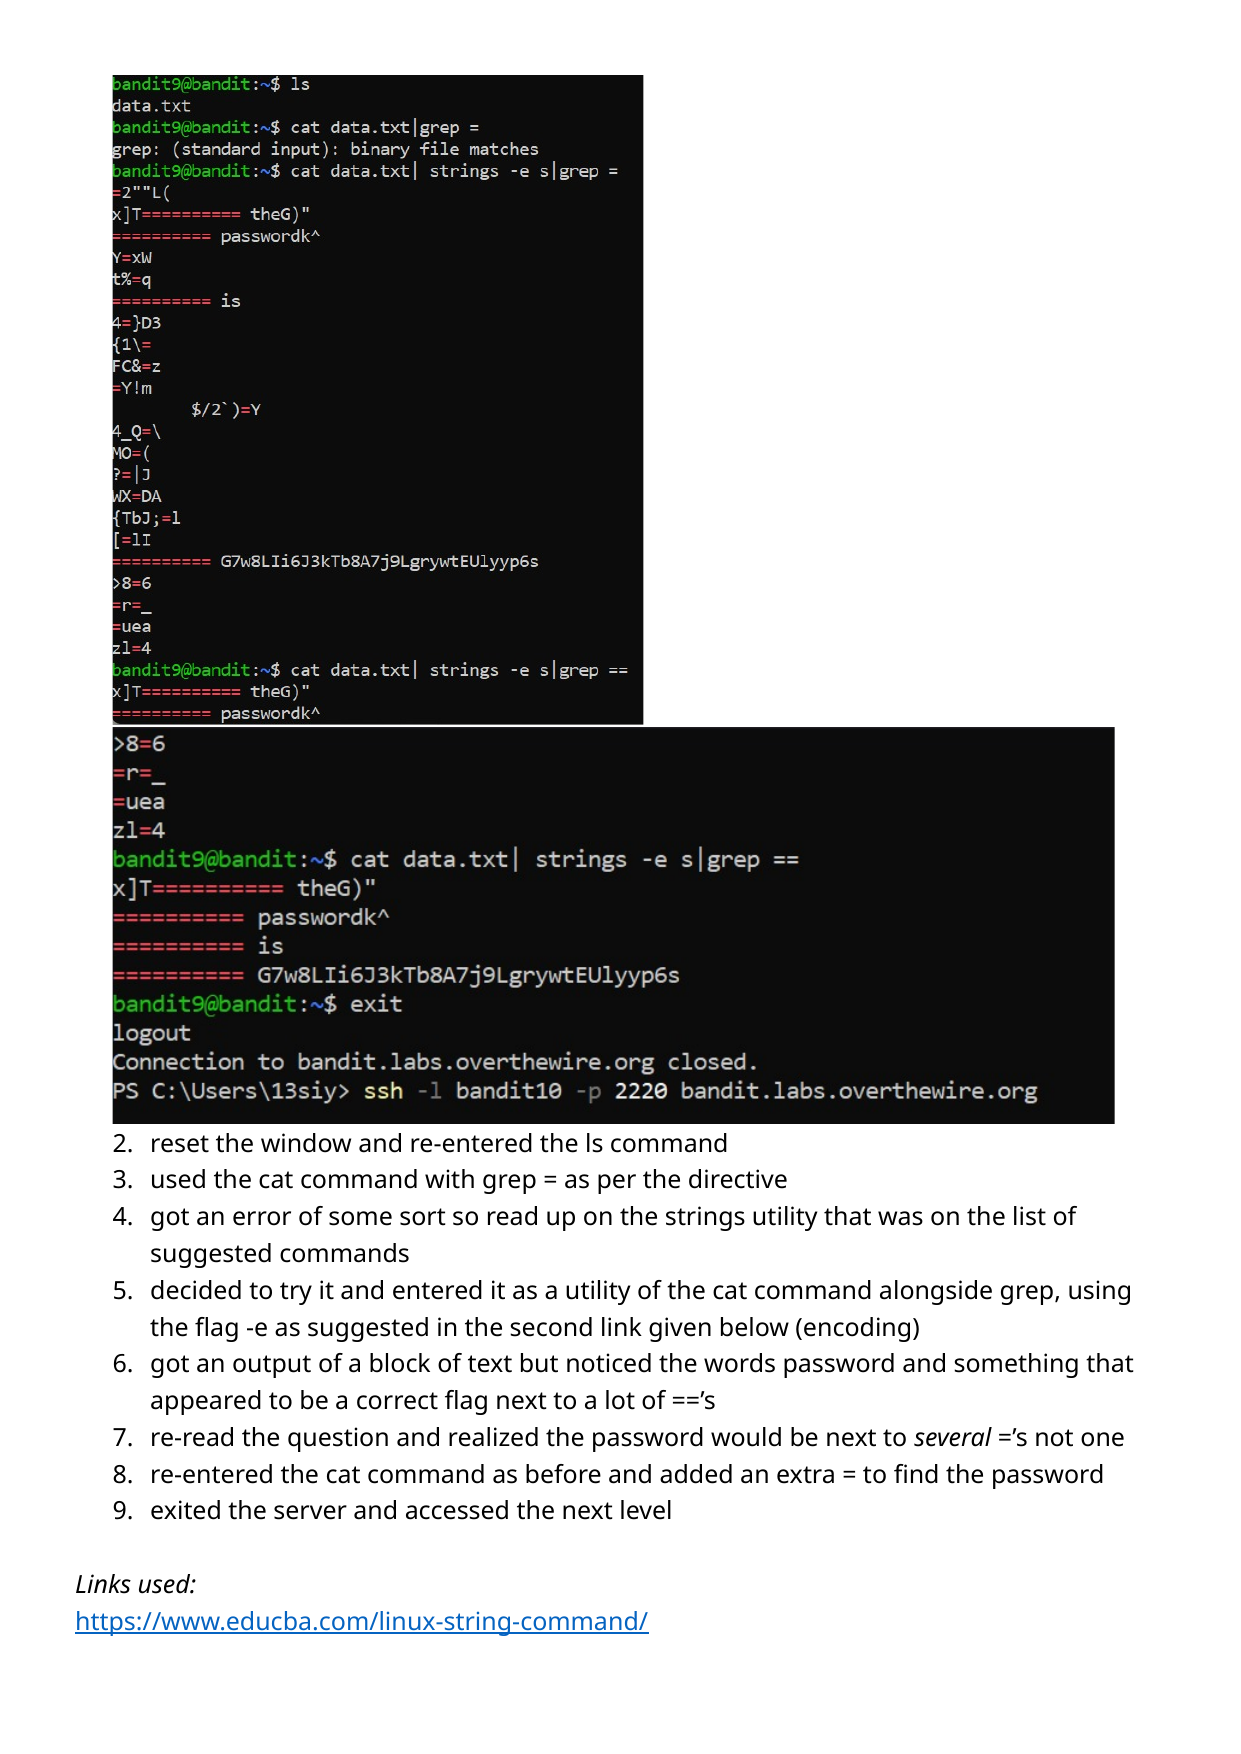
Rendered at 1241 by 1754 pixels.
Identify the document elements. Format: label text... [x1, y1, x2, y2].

list decided to try it and entered it as a utility of the cat command alongside grep, using the flag -e as suggested in the second link given below (encoding) [112, 1272, 1165, 1343]
text Links used: [75, 1567, 1165, 1601]
text https://www.educba.com/linux-string-command/ [75, 1603, 1165, 1637]
list got an error of some sort so read up on the strings utility that was on the list of suggested commands [112, 1199, 1165, 1270]
list got an output of a block of text but noticed the words password and something that appeared to be a correct flag next to a lot of ==’s [112, 1346, 1165, 1417]
picture [112, 75, 644, 725]
picture [112, 727, 1115, 1124]
list used the cat command with grep = as per the directive [112, 1162, 1165, 1196]
list re-read the question and realized the password would be next to several =’s not one [112, 1419, 1165, 1453]
list reset the window and re-entered the ls command [112, 1125, 1165, 1159]
list exited the server and accessed the next level [112, 1493, 1165, 1527]
list re-entered the cat command as before and added an extra = to find the password [112, 1456, 1165, 1490]
